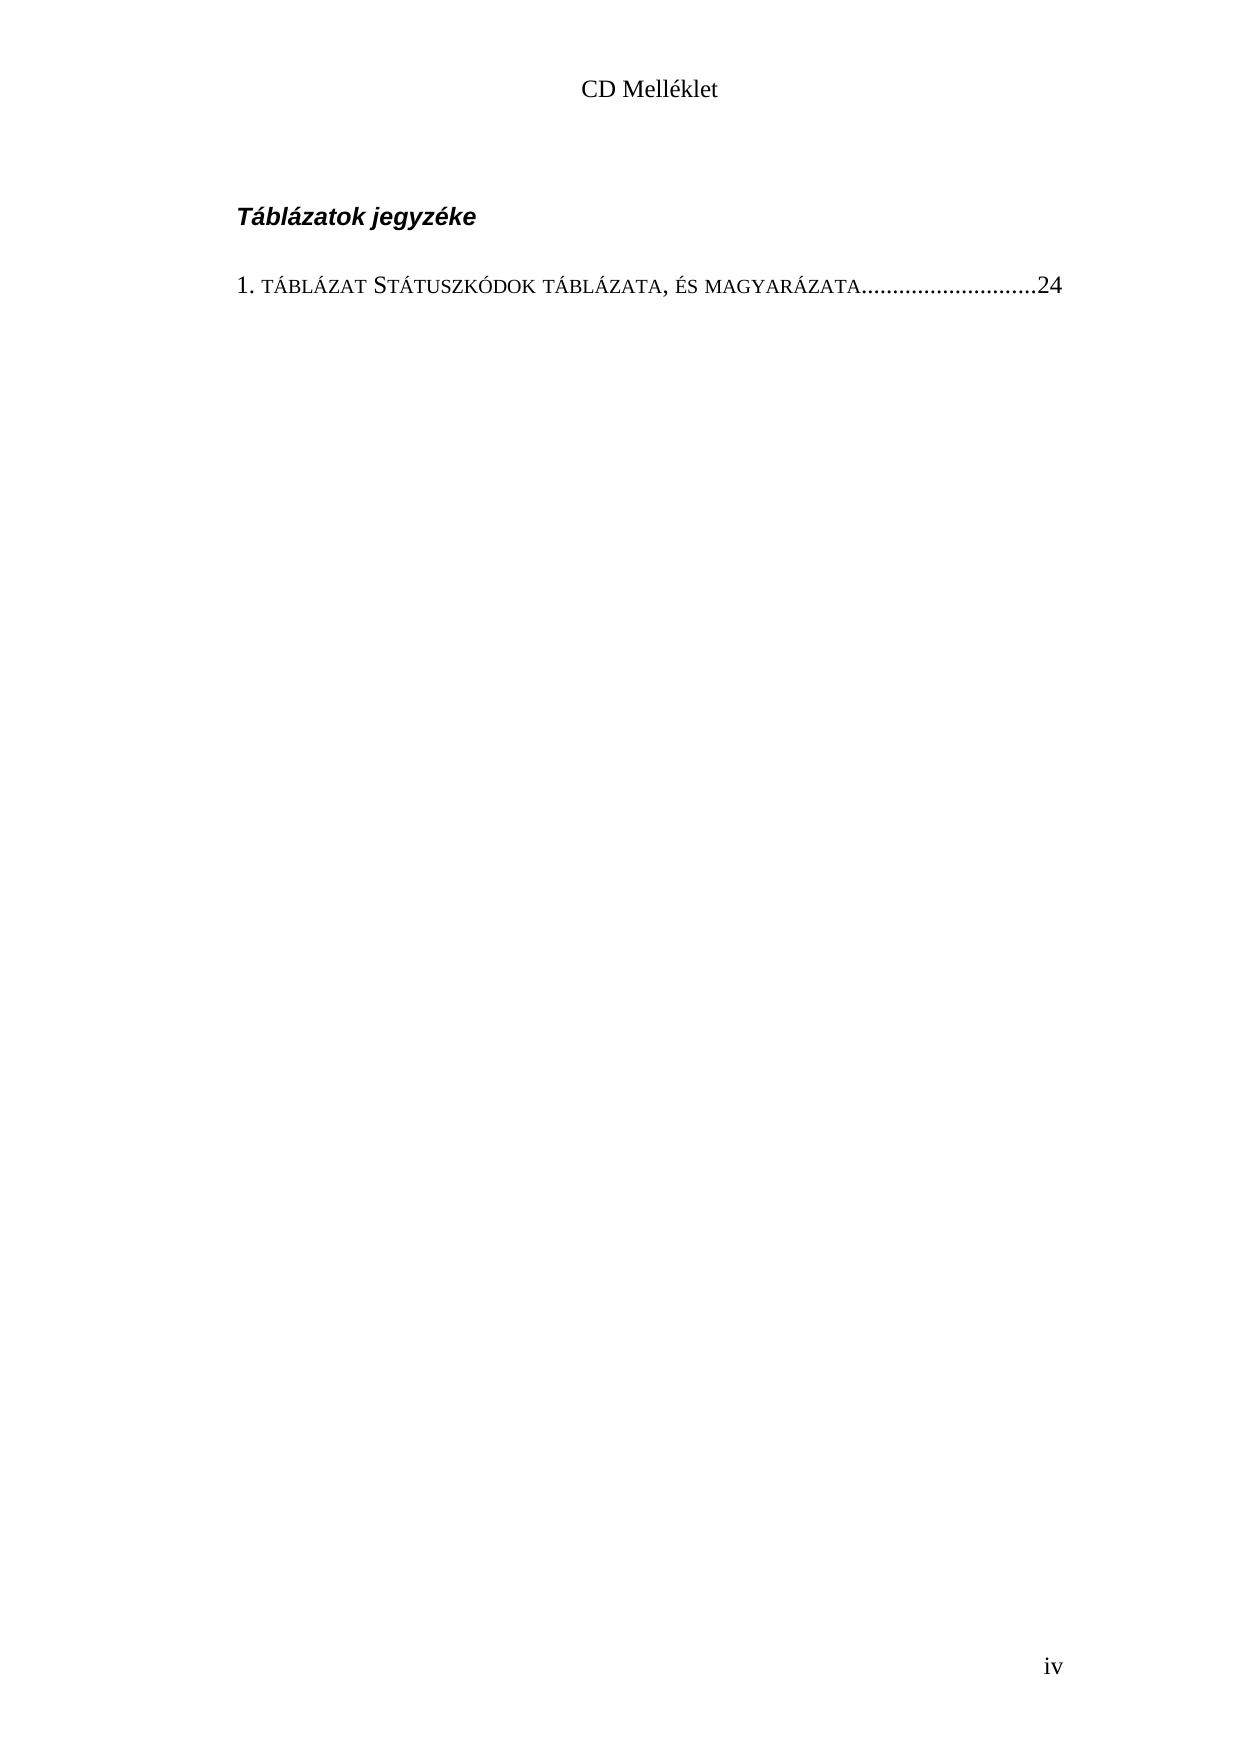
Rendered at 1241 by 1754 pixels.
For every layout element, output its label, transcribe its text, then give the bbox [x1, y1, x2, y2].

subtitle Táblázatok jegyzéke [236, 202, 1063, 231]
text 1. táblázat Státuszkódok táblázata, és magyarázata 24 [236, 270, 1063, 299]
